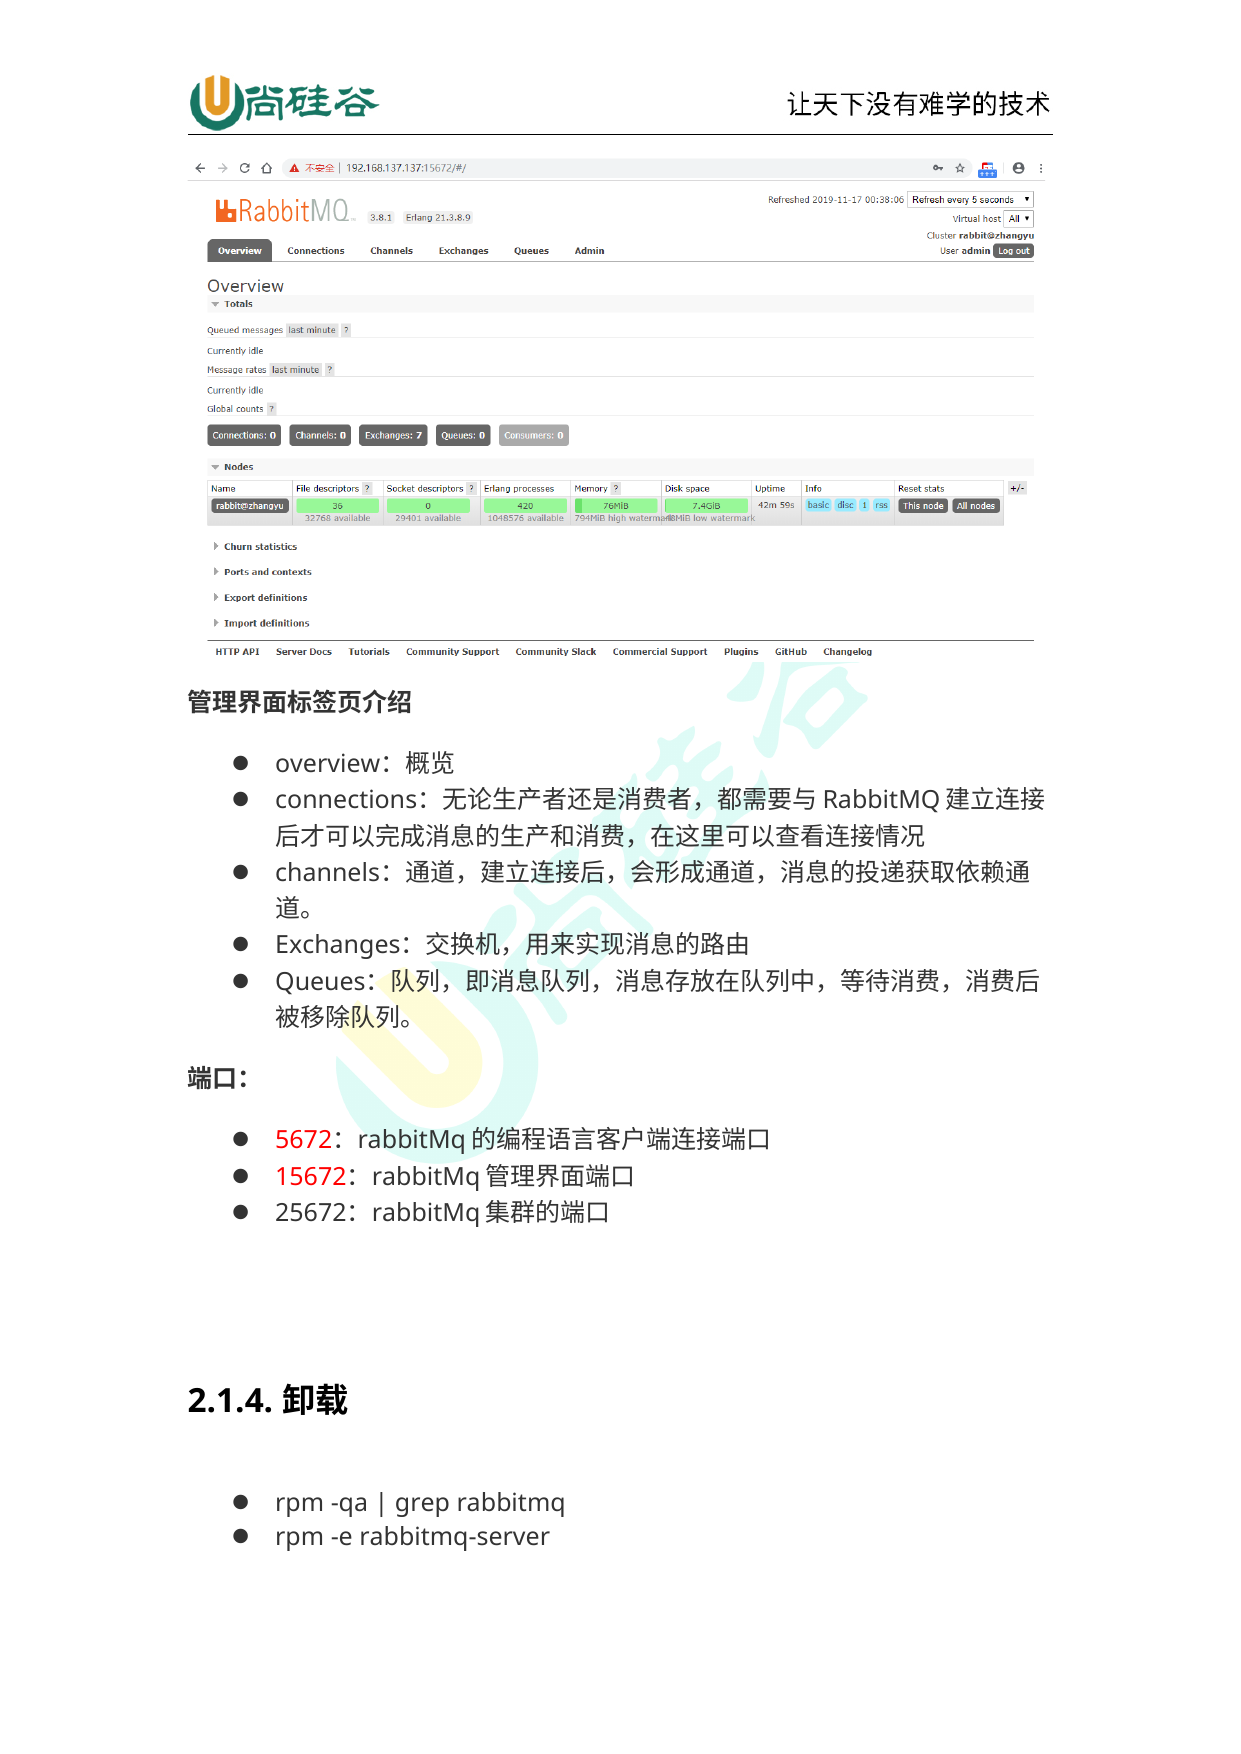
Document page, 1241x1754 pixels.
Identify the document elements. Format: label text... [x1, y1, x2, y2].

text 端口： [187, 1059, 1053, 1095]
subtitle 2.1.4. 卸载 [187, 1374, 1053, 1422]
text 管理界面标签页介绍 [187, 682, 1053, 719]
list rpm -e rabbitmq-server [231, 1519, 1053, 1553]
list channels：通道，建立连接后，会形成通道，消息的投递获取依赖通道。 [231, 852, 1053, 925]
list rpm -qa | grep rabbitmq [231, 1485, 1053, 1519]
list 15672：rabbitMq管理界面端口 [231, 1156, 1053, 1192]
list Exchanges：交换机，用来实现消息的路由 [231, 925, 1053, 961]
list connections：无论生产者还是消费者，都需要与RabbitMQ建立连接后才可以完成消息的生产和消费，在这里可以查看连接情况 [231, 780, 1053, 852]
list 25672：rabbitMq集群的端口 [231, 1192, 1053, 1229]
list overview：概览 [231, 744, 1053, 780]
list Queues：队列，即消息队列，消息存放在队列中，等待消费，消费后被移除队列。 [231, 961, 1053, 1034]
picture [187, 73, 1053, 132]
list 5672：rabbitMq的编程语言客户端连接端口 [231, 1120, 1053, 1156]
picture [187, 156, 1046, 662]
